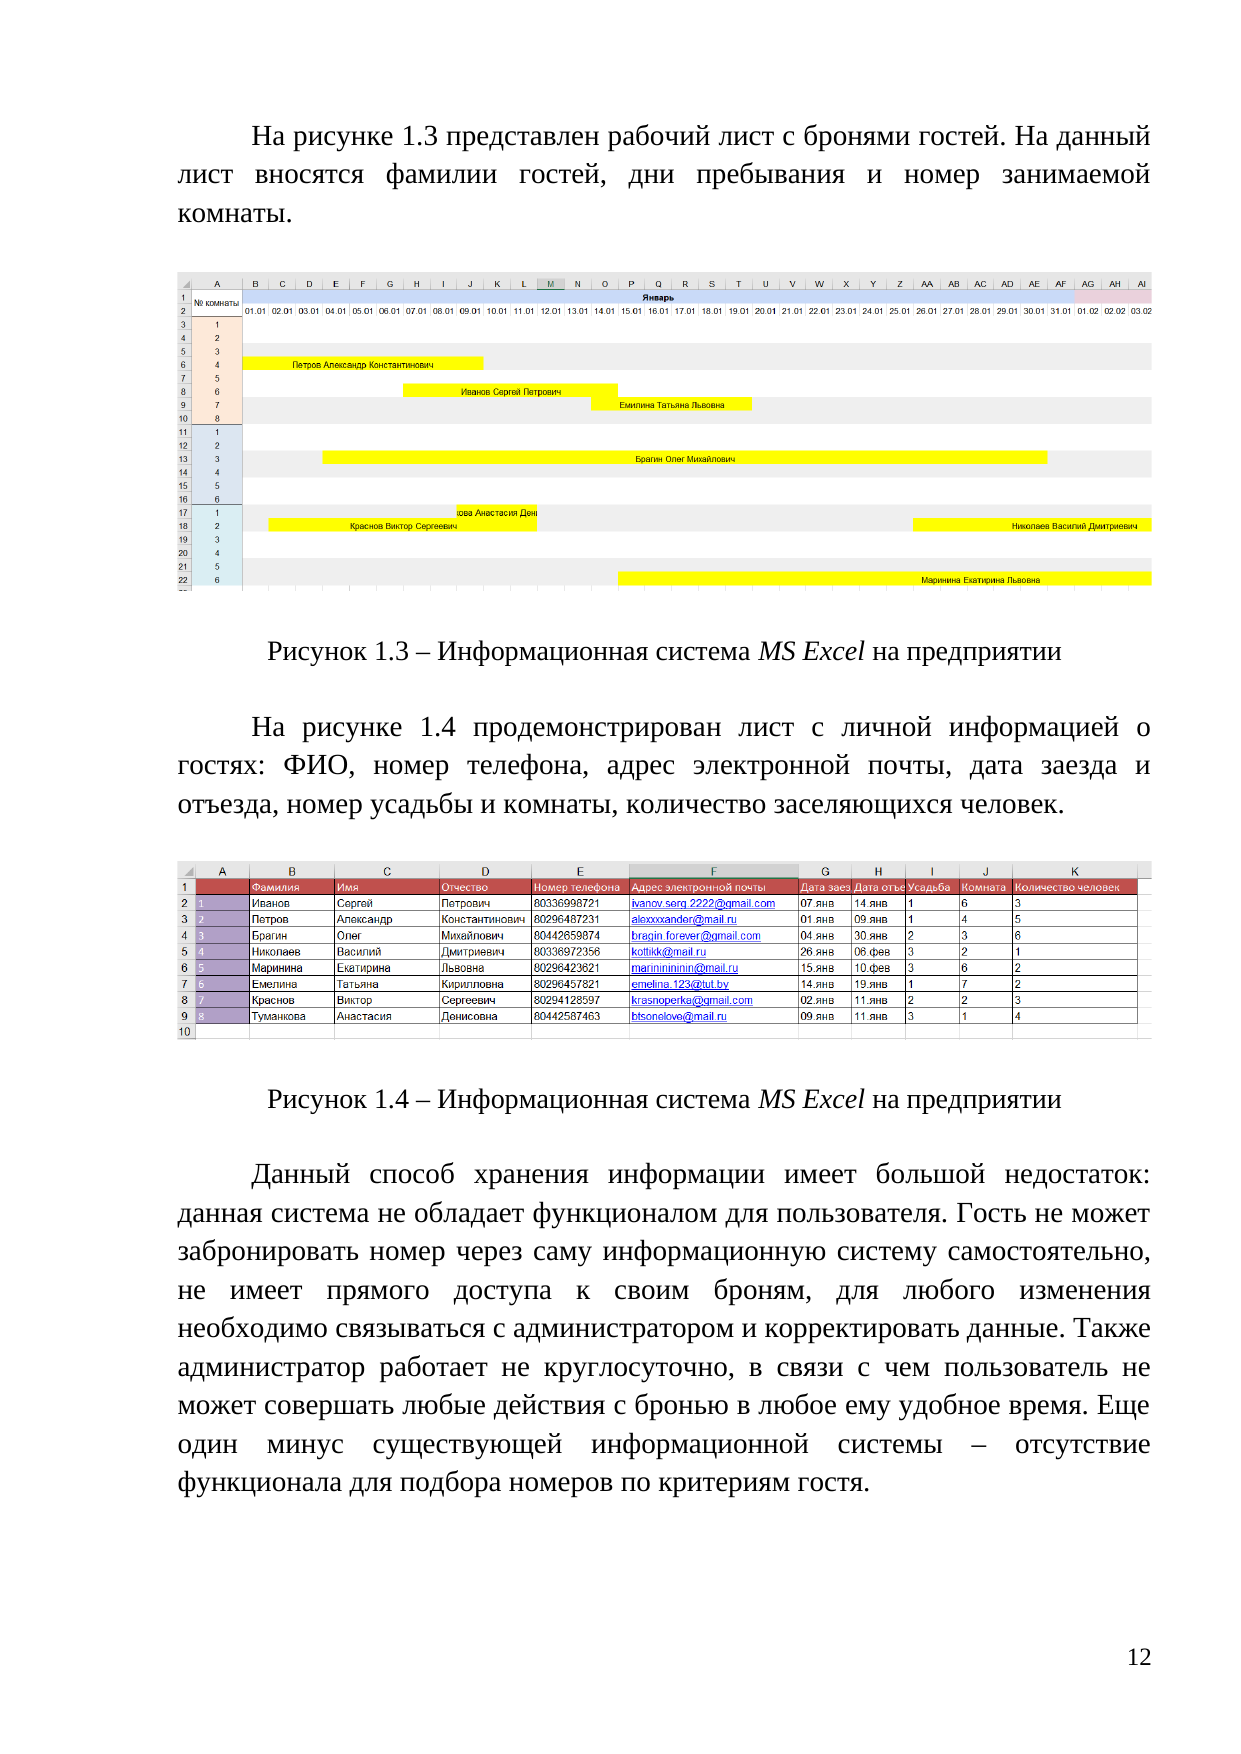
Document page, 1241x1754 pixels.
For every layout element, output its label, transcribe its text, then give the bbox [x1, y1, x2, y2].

picture [177, 272, 1152, 591]
text На рисунке 1.3 представлен рабочий лист с бронями гостей. На данный лист вносятся фамилии гостей, дни пребывания и номер занимаемой комнаты. [177, 118, 1152, 229]
text Данный способ хранения информации имеет большой недостаток: данная система не обладает функционалом для пользователя. Гость не может забронировать номер через саму информационную систему самостоятельно, не имеет прямого доступа к своим броням, для любого изменения необходимо связываться с администратором и корректировать данные. Также администратор работает не круглосуточно, в связи с чем пользователь не может совершать любые действия с бронью в любое ему удобное время. Еще один минус существующей информационной системы – отсутствие функционала для подбора номеров по критериям гостя. [177, 1156, 1152, 1498]
text Рисунок 1.3 – Информационная система MS Excel на предприятии [177, 634, 1152, 667]
text Рисунок 1.4 – Информационная система MS Excel на предприятии [177, 1082, 1152, 1114]
picture [177, 861, 1152, 1040]
text На рисунке 1.4 продемонстрирован лист с личной информацией о гостях: ФИО, номер телефона, адрес электронной почты, дата заезда и отъезда, номер усадьбы и комнаты, количество заселяющихся человек. [177, 709, 1152, 819]
